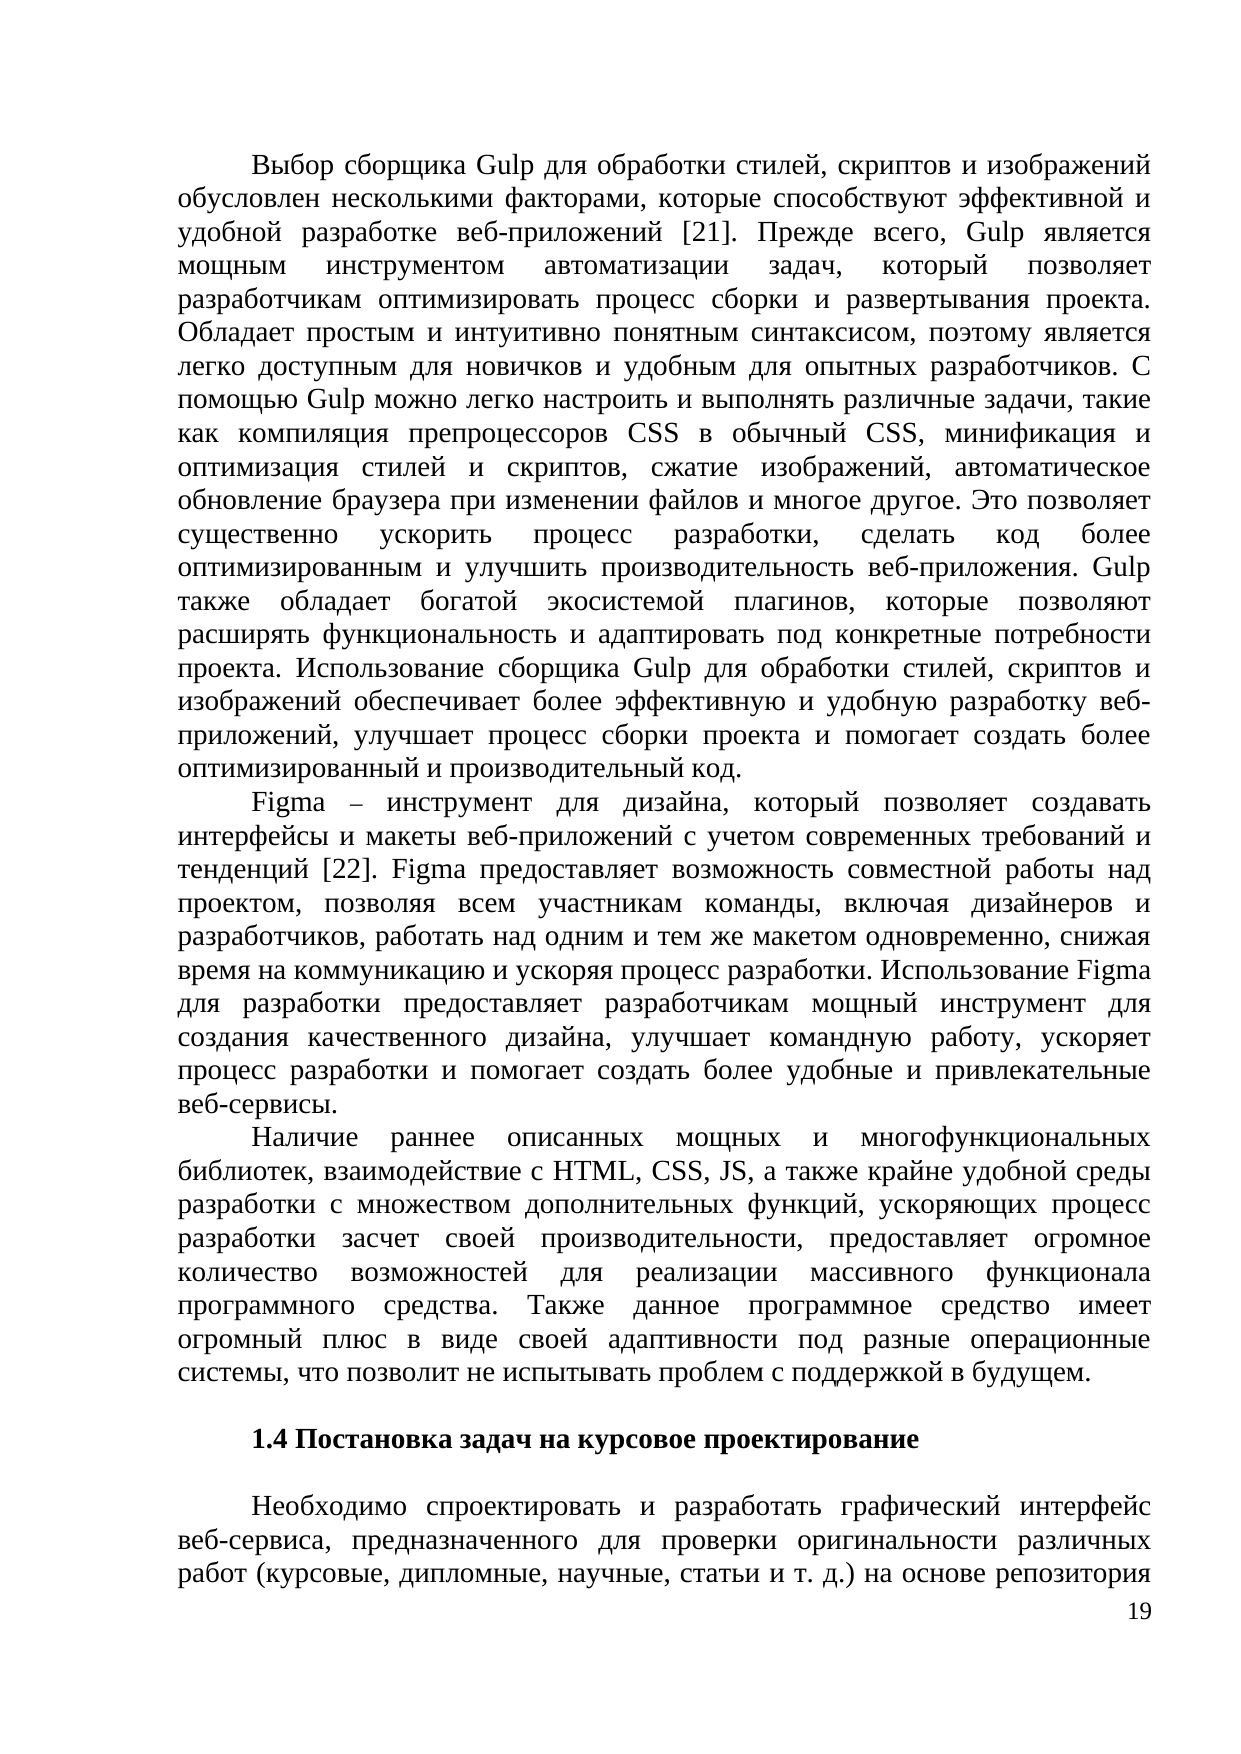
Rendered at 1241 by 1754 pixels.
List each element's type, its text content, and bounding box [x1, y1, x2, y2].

text Наличие раннее описанных мощных и многофункциональных библиотек, взаимодействие с HTML, CSS, JS, а также крайне удобной среды разработки с множеством дополнительных функций, ускоряющих процесс разработки засчет своей производительности, предоставляет огромное количество возможностей для реализации массивного функционала программного средства. Также данное программное средство имеет огромный плюс в виде своей адаптивности под разные операционные системы, что позволит не испытывать проблем с поддержкой в будущем. [177, 1119, 1152, 1388]
subtitle 1.4 Постановка задач на курсовое проектирование [177, 1421, 1152, 1455]
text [177, 1488, 1152, 1589]
text Выбор сборщика Gulp для обработки стилей, скриптов и изображений обусловлен несколькими факторами, которые способствуют эффективной и удобной разработке веб-приложений [21]. Прежде всего, Gulp является мощным инструментом автоматизации задач, который позволяет разработчикам оптимизировать процесс сборки и развертывания проекта. Обладает простым и интуитивно понятным синтаксисом, поэтому является легко доступным для новичков и удобным для опытных разработчиков. С помощью Gulp можно легко настроить и выполнять различные задачи, такие как компиляция препроцессоров CSS в обычный CSS, минификация и оптимизация стилей и скриптов, сжатие изображений, автоматическое обновление браузера при изменении файлов и многое другое. Это позволяет существенно ускорить процесс разработки, сделать код более оптимизированным и улучшить производительность веб-приложения. Gulp также обладает богатой экосистемой плагинов, которые позволяют расширять функциональность и адаптировать под конкретные потребности проекта. Использование сборщика Gulp для обработки стилей, скриптов и изображений обеспечивает более эффективную и удобную разработку веб-приложений, улучшает процесс сборки проекта и помогает создать более оптимизированный и производительный код. [177, 147, 1152, 784]
text Figma – инструмент для дизайна, который позволяет создавать интерфейсы и макеты веб-приложений с учетом современных требований и тенденций [22]. Figma предоставляет возможность совместной работы над проектом, позволяя всем участникам команды, включая дизайнеров и разработчиков, работать над одним и тем же макетом одновременно, снижая время на коммуникацию и ускоряя процесс разработки. Использование Figma для разработки предоставляет разработчикам мощный инструмент для создания качественного дизайна, улучшает командную работу, ускоряет процесс разработки и помогает создать более удобные и привлекательные веб-сервисы. [177, 784, 1152, 1119]
